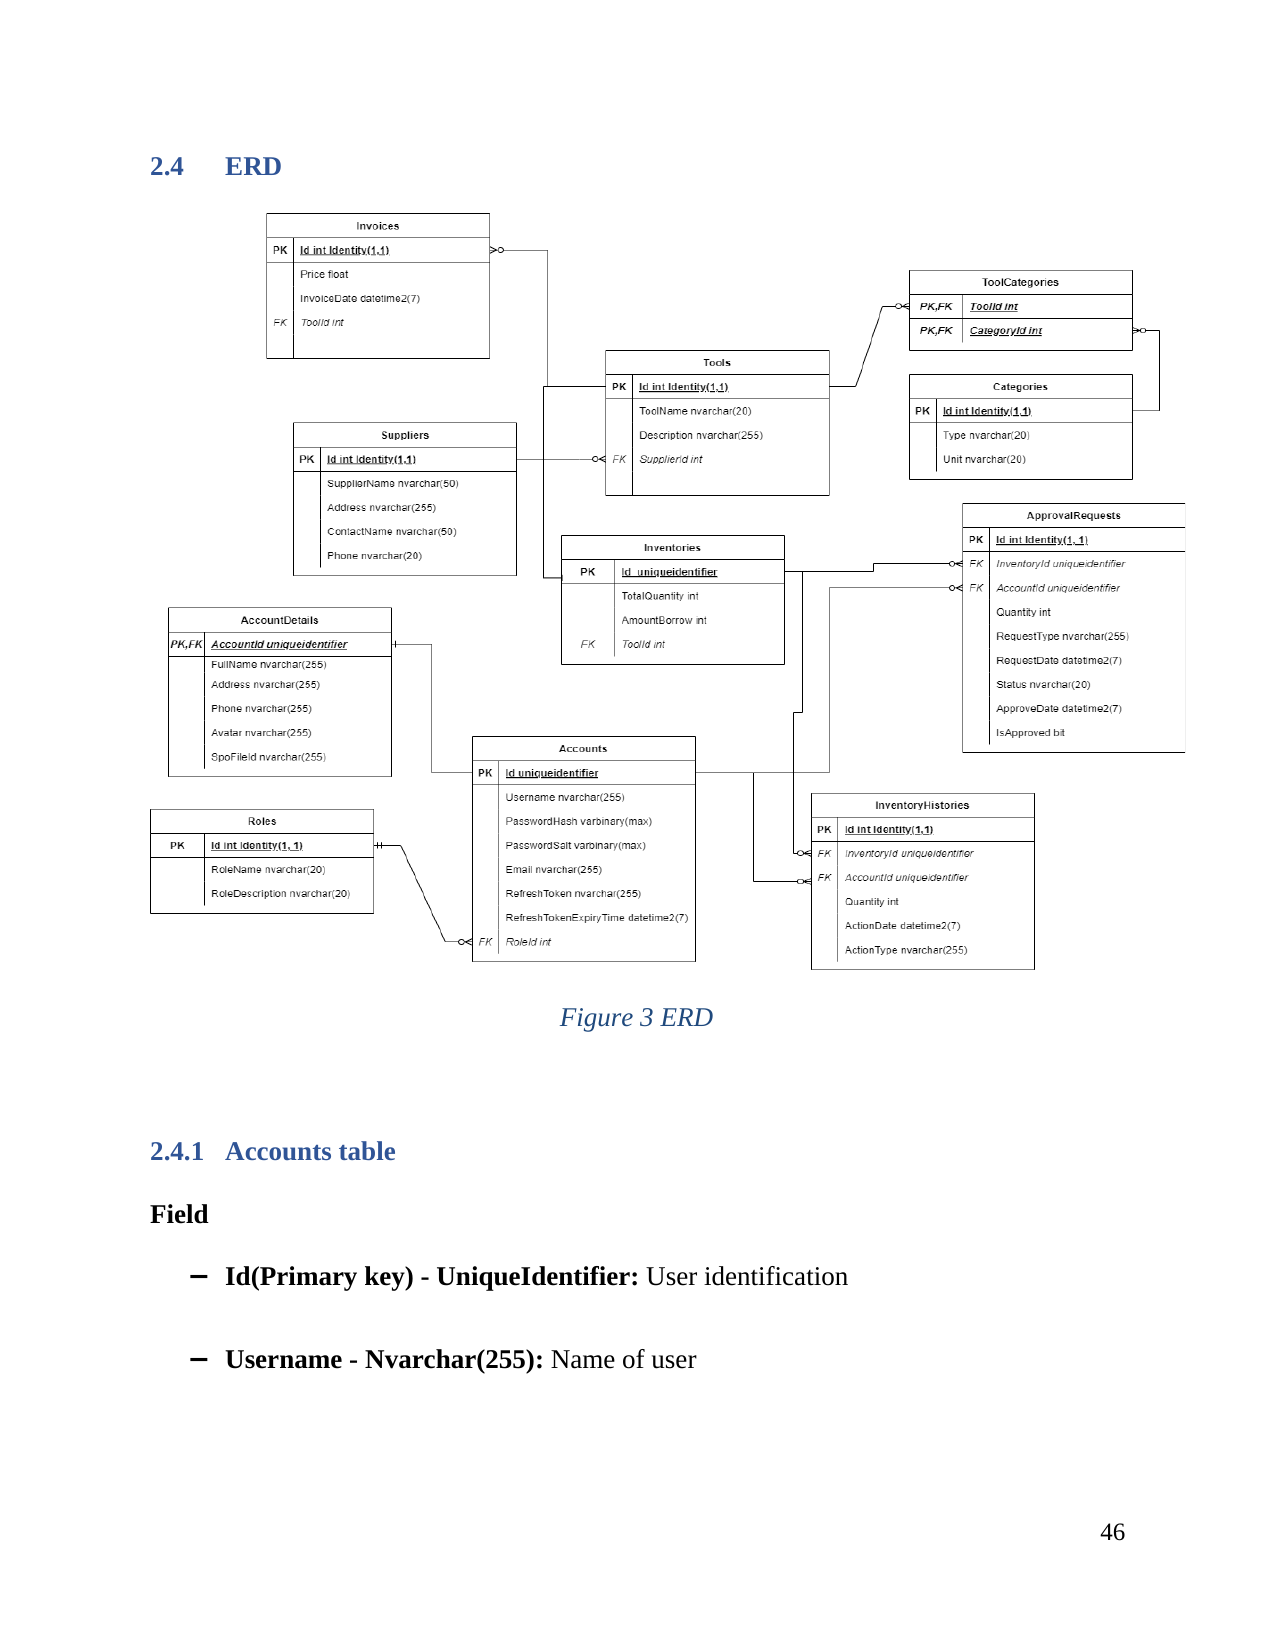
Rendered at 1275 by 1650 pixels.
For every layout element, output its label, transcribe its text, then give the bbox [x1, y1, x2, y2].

list Username - Nvarchar(255): Name of user [187, 1328, 1125, 1384]
text Figure 3 ERD [150, 1001, 1125, 1032]
picture [150, 213, 1186, 970]
list Id(Primary key) - UniqueIdentifier: User identification [187, 1245, 1125, 1301]
subtitle 2.4 ERD [150, 150, 1125, 181]
text Field [150, 1198, 1125, 1229]
subtitle 2.4.1 Accounts table [150, 1135, 1125, 1166]
